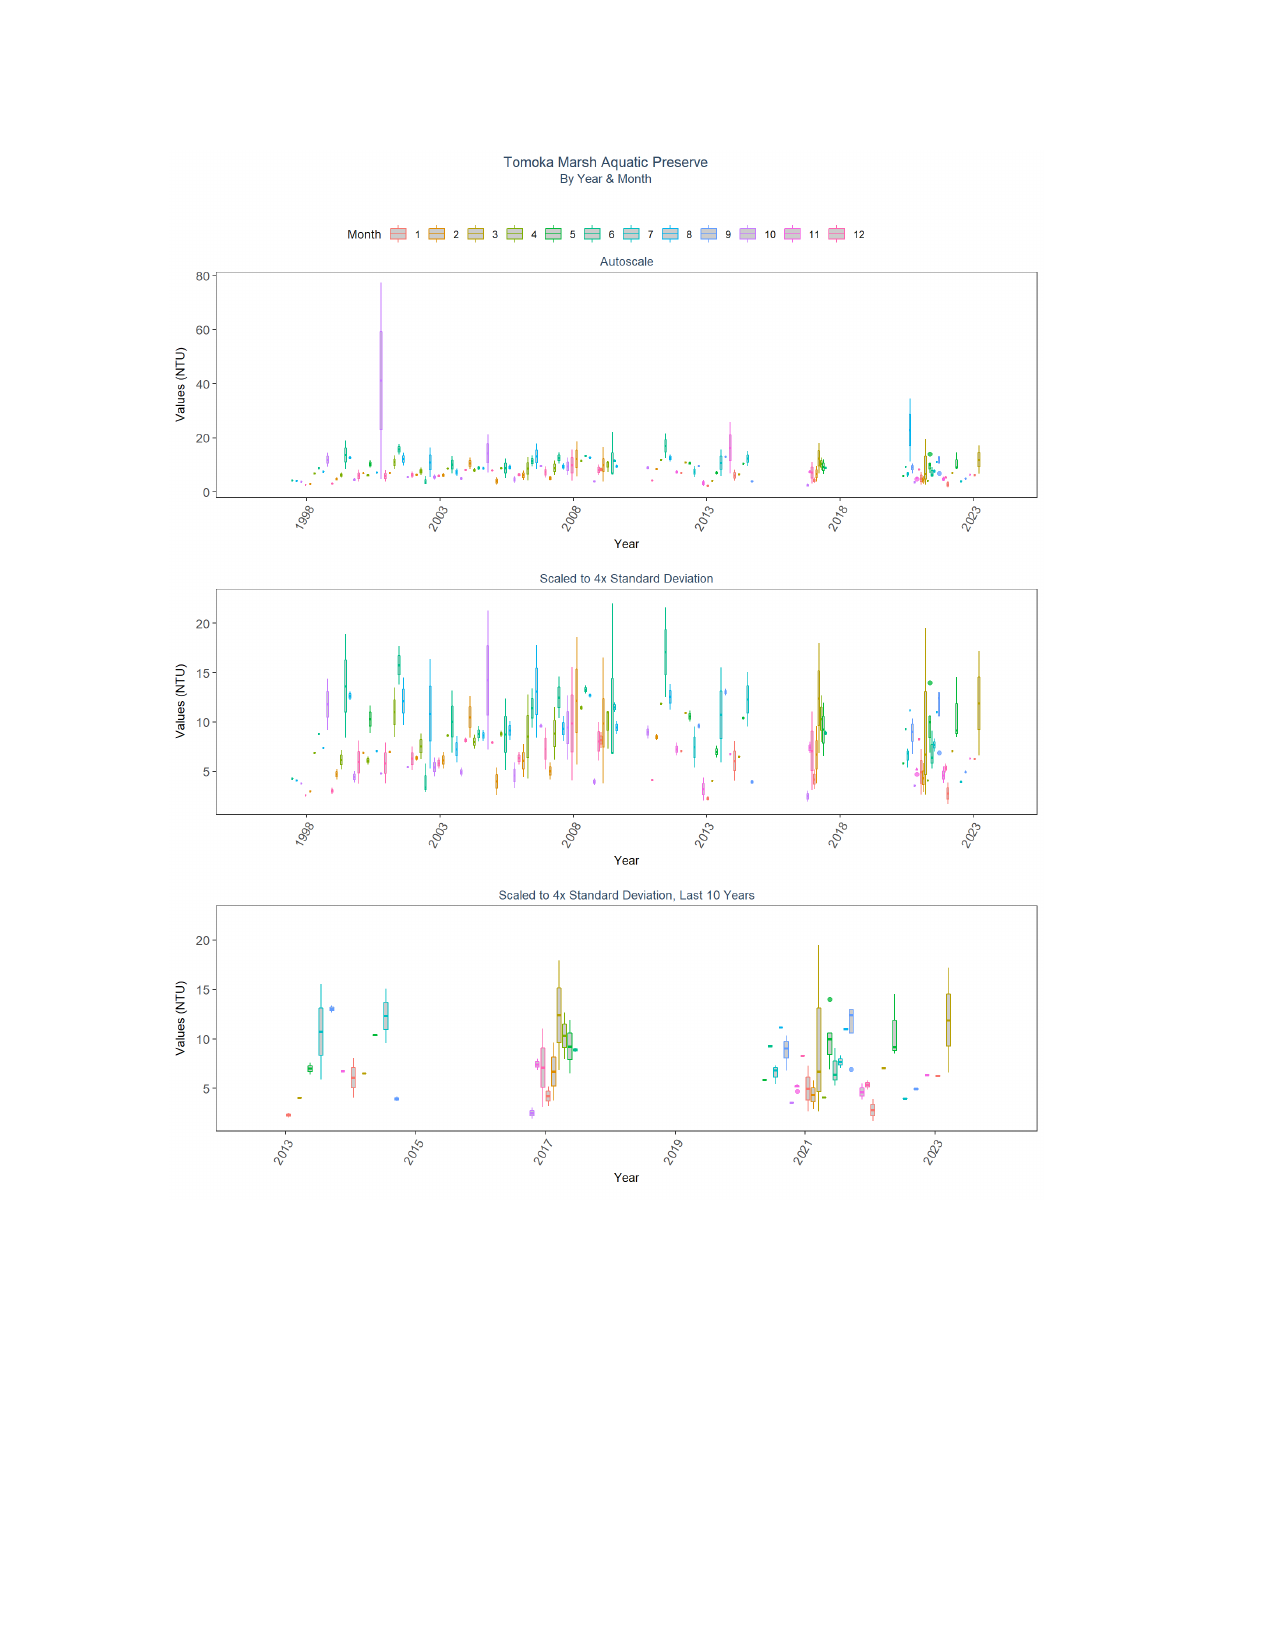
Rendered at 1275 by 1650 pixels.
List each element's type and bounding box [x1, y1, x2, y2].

picture [168, 150, 1044, 1200]
